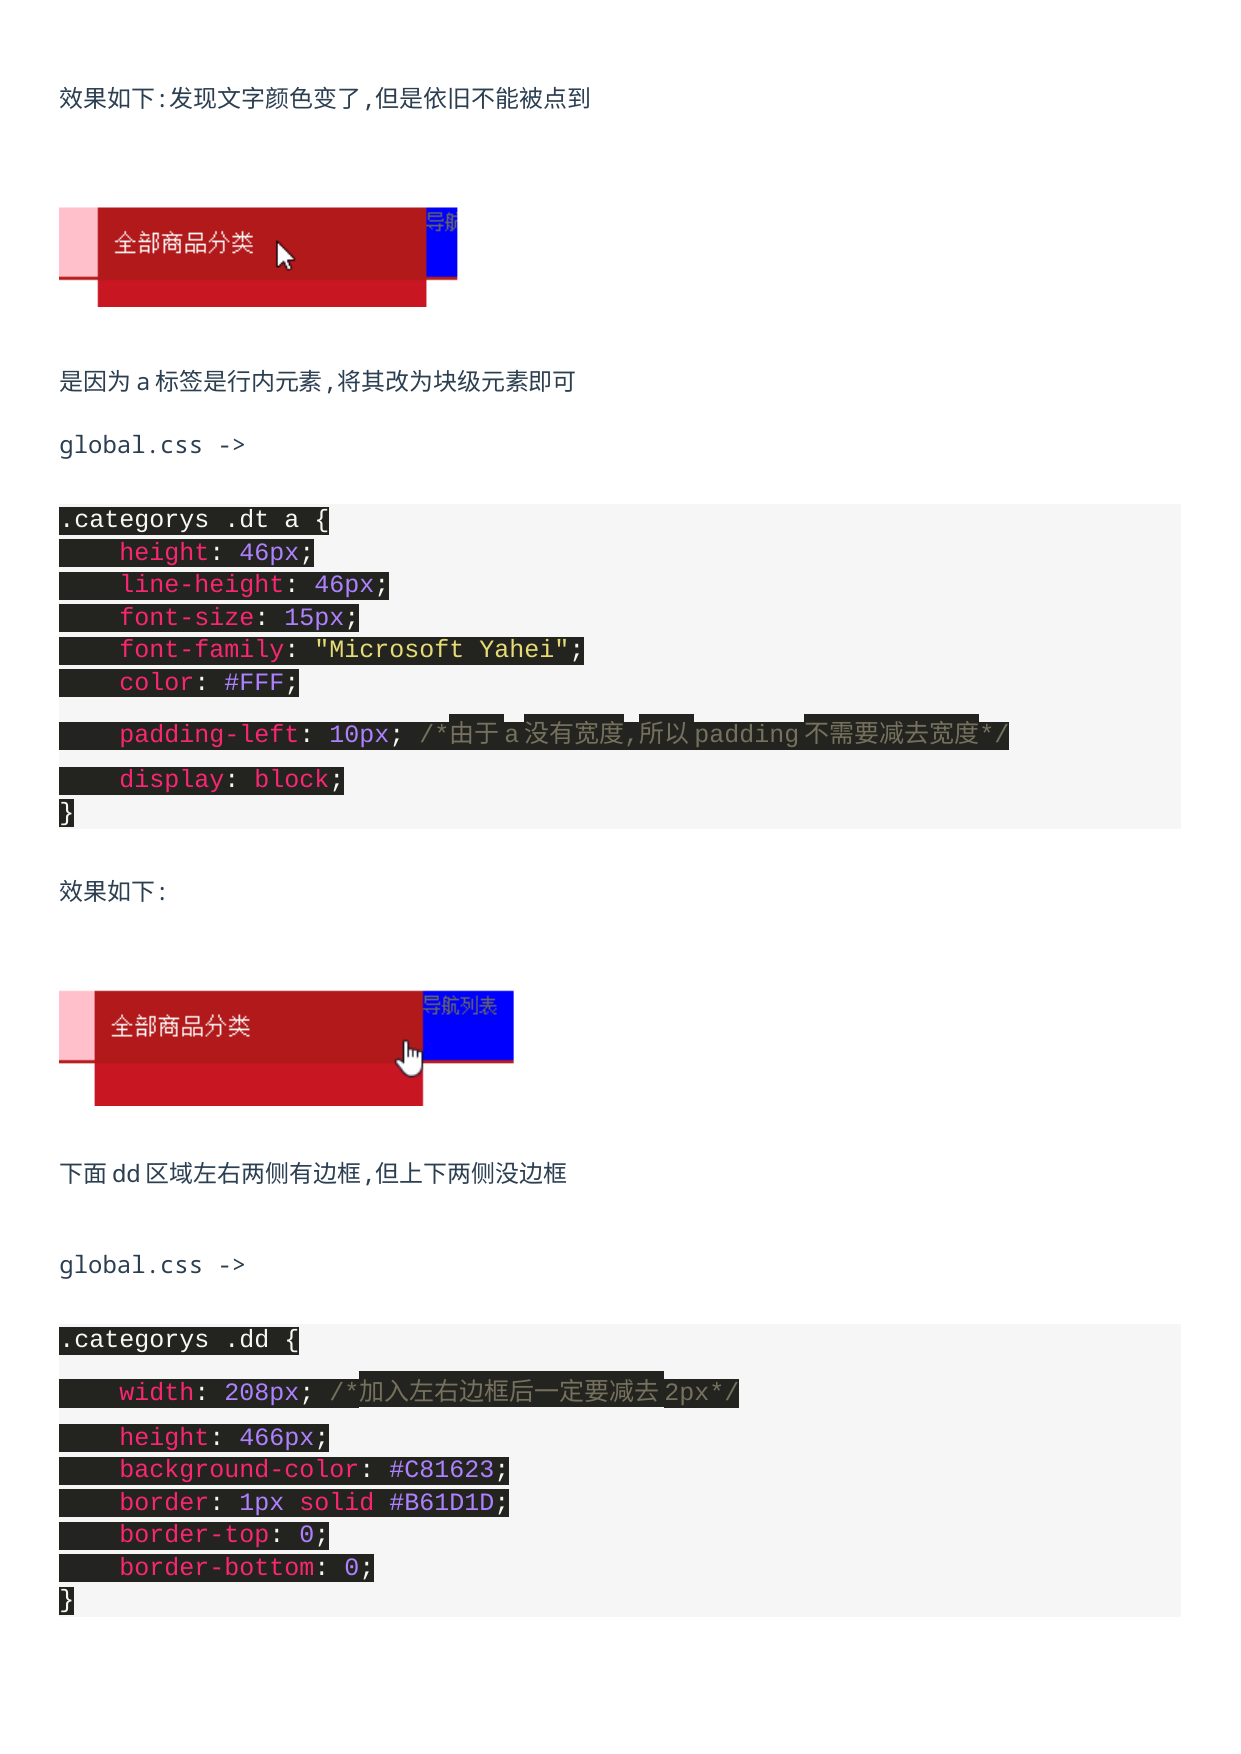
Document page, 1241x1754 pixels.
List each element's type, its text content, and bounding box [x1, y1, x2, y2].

picture [59, 955, 514, 1106]
text 下面dd区域左右两侧有边框,但上下两侧没边框 [59, 1139, 1181, 1204]
text global.css -> [59, 1232, 1181, 1297]
text .categorys .dd { width: 208px; /*加入左右边框后一定要减去2px*/ height: 466px; background-color: #C81623; border: 1px solid #B61D1D; border-top: 0; border-bottom: 0; } [59, 1324, 1181, 1617]
text 效果如下:发现文字颜色变了,但是依旧不能被点到 [59, 64, 1181, 129]
picture [59, 170, 458, 307]
text 是因为a标签是行内元素,将其改为块级元素即可 global.css -> [59, 347, 1181, 477]
text 效果如下: [59, 857, 1181, 922]
text .categorys .dt a { height: 46px; line-height: 46px; font-size: 15px; font-family: "Microsoft Yahei"; color: #FFF; padding-left: 10px; /*由于a没有宽度,所以padding不需要减去宽度*/ display: block; } [59, 504, 1181, 829]
